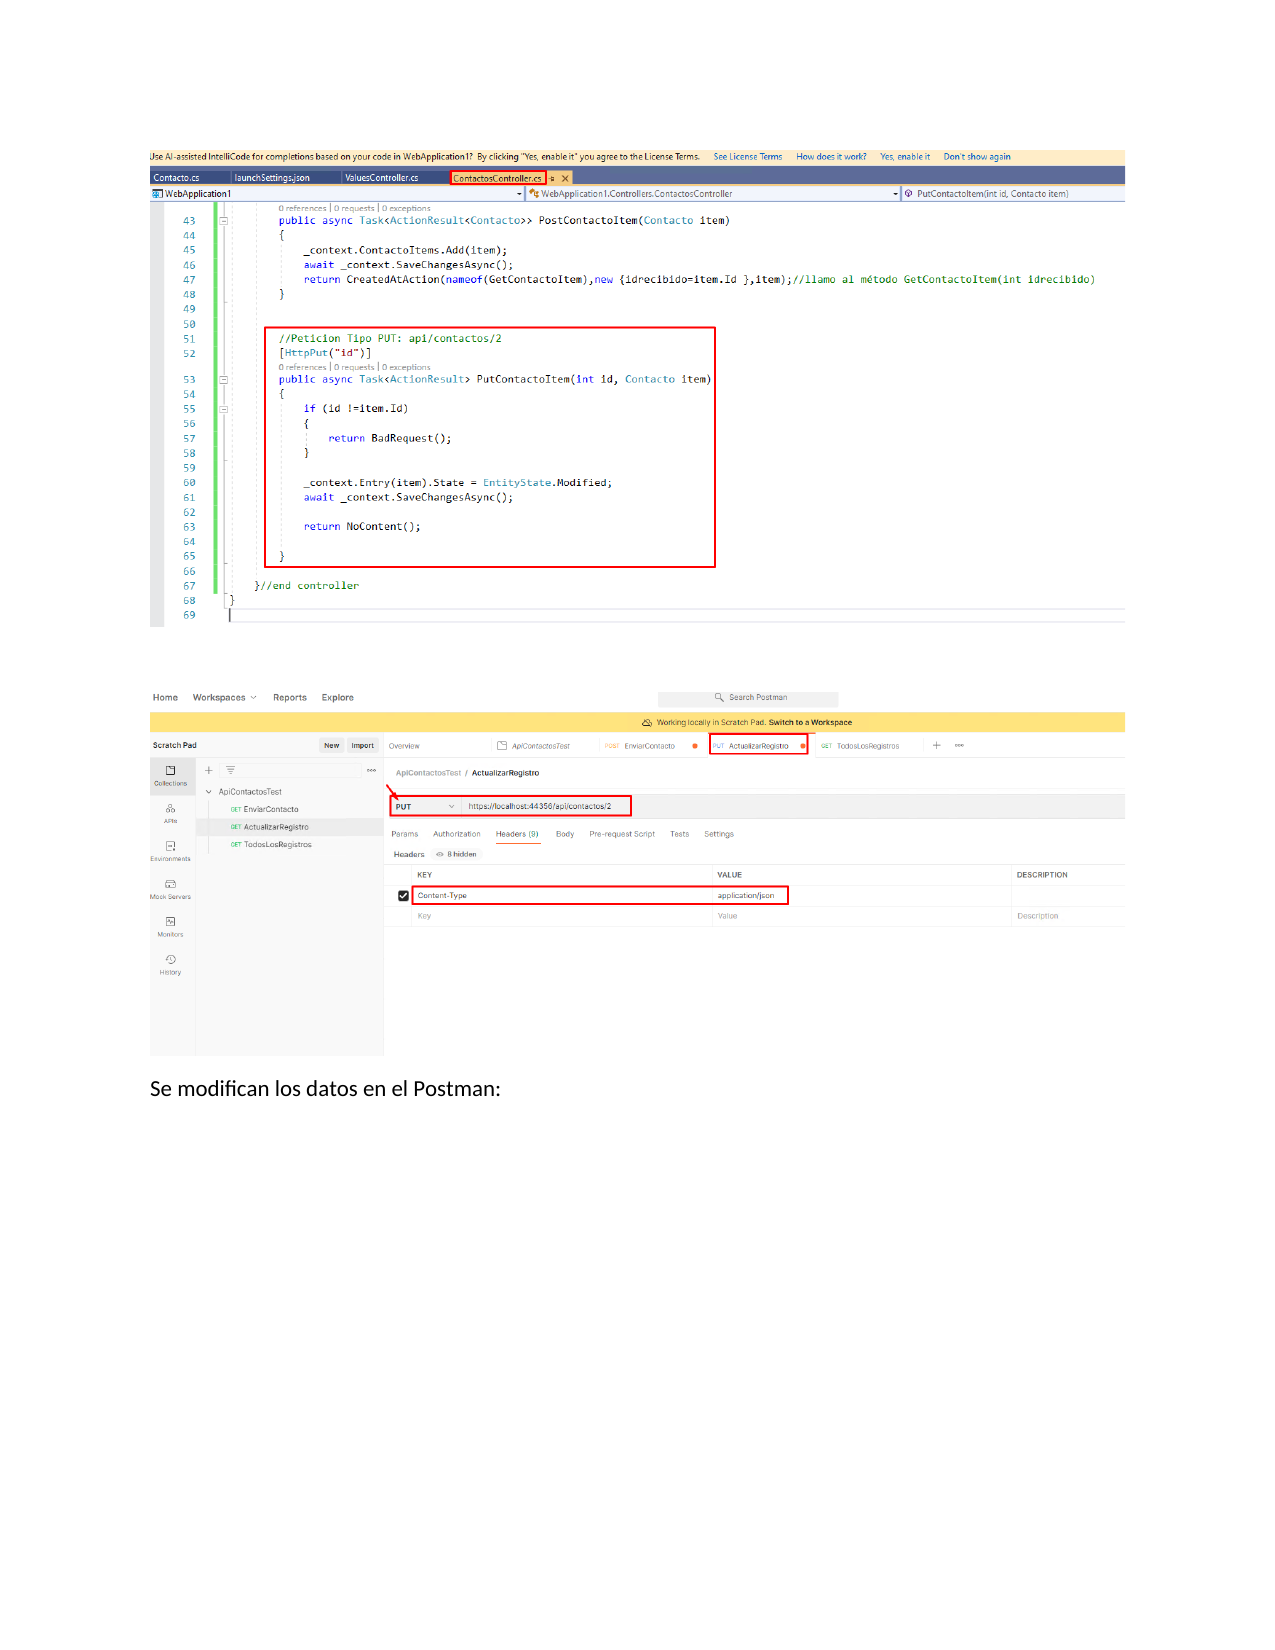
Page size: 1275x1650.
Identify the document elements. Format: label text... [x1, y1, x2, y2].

picture [150, 692, 1125, 1056]
picture [150, 150, 1125, 627]
text Se modifican los datos en el Postman: [150, 1074, 1125, 1102]
